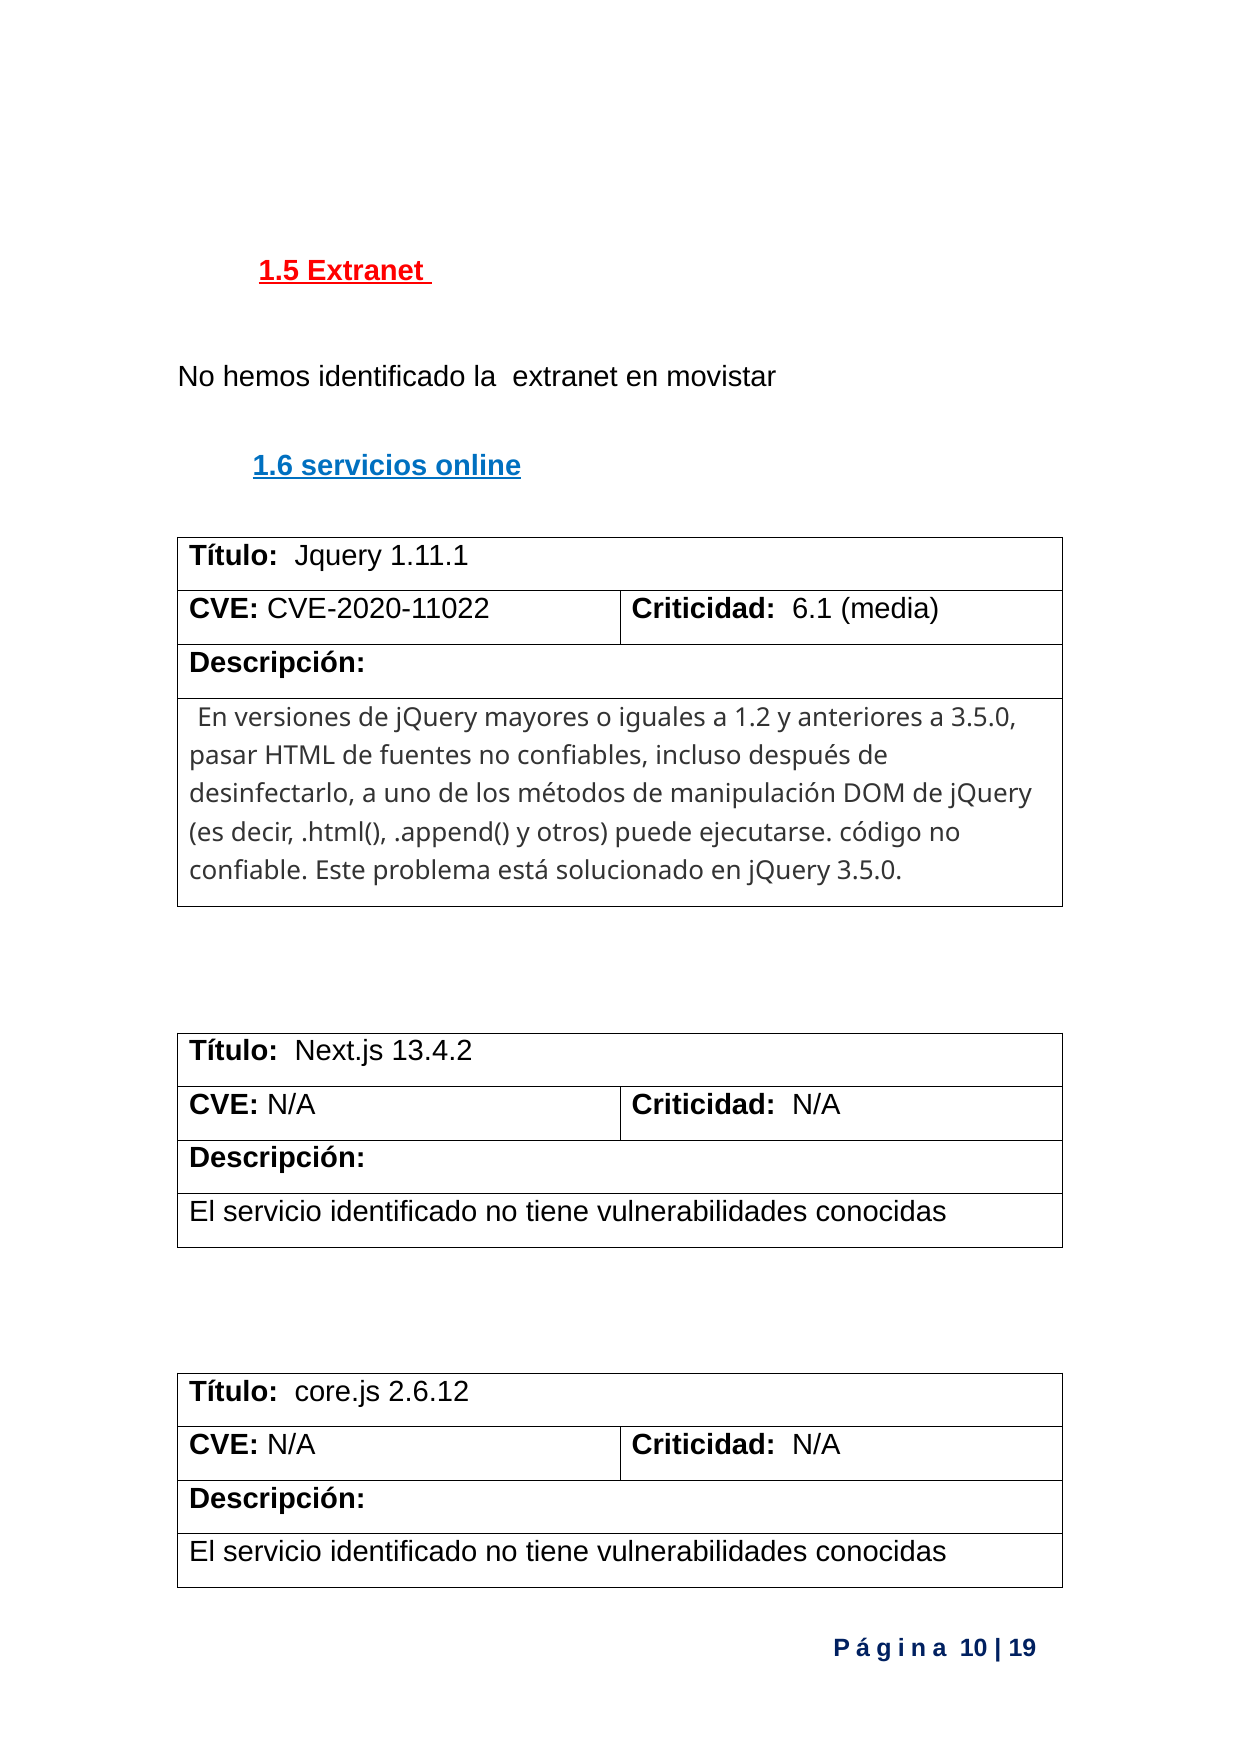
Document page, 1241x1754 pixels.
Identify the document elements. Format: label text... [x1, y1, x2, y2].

table_cell Descripción: [178, 1141, 1062, 1193]
table_cell Descripción: [178, 1481, 1062, 1533]
list 1.6 servicios online [252, 448, 1063, 481]
table_cell Criticidad: N/A [621, 1087, 1062, 1139]
table_cell En versiones de jQuery mayores o iguales a 1.2 y anteriores a 3.5.0, pasar HTML de fuentes no confiables, incluso después de desinfectarlo, a uno de los métodos de manipulación DOM de jQuery (es decir, .html(), .append() y otros) puede ejecutarse. código no confiable. Este problema está solucionado en jQuery 3.5.0. [178, 699, 1062, 906]
table_cell El servicio identificado no tiene vulnerabilidades conocidas [178, 1194, 1062, 1247]
table_cell Descripción: [178, 645, 1062, 697]
table_cell CVE: N/A [178, 1087, 620, 1139]
text No hemos identificado la extranet en movistar [177, 359, 1063, 392]
table_header Título: Next.js 13.4.2 [178, 1034, 1062, 1086]
table_cell CVE: N/A [178, 1427, 620, 1480]
table_header Título: core.js 2.6.12 [178, 1374, 1062, 1426]
table_cell Criticidad: N/A [621, 1427, 1062, 1480]
table_header Título: Jquery 1.11.1 [178, 538, 1062, 590]
table_cell El servicio identificado no tiene vulnerabilidades conocidas [178, 1534, 1062, 1587]
text 1.5 Extranet [177, 253, 1063, 287]
table_cell CVE: CVE-2020-11022 [178, 591, 620, 644]
table_cell Criticidad: 6.1 (media) [621, 591, 1062, 644]
